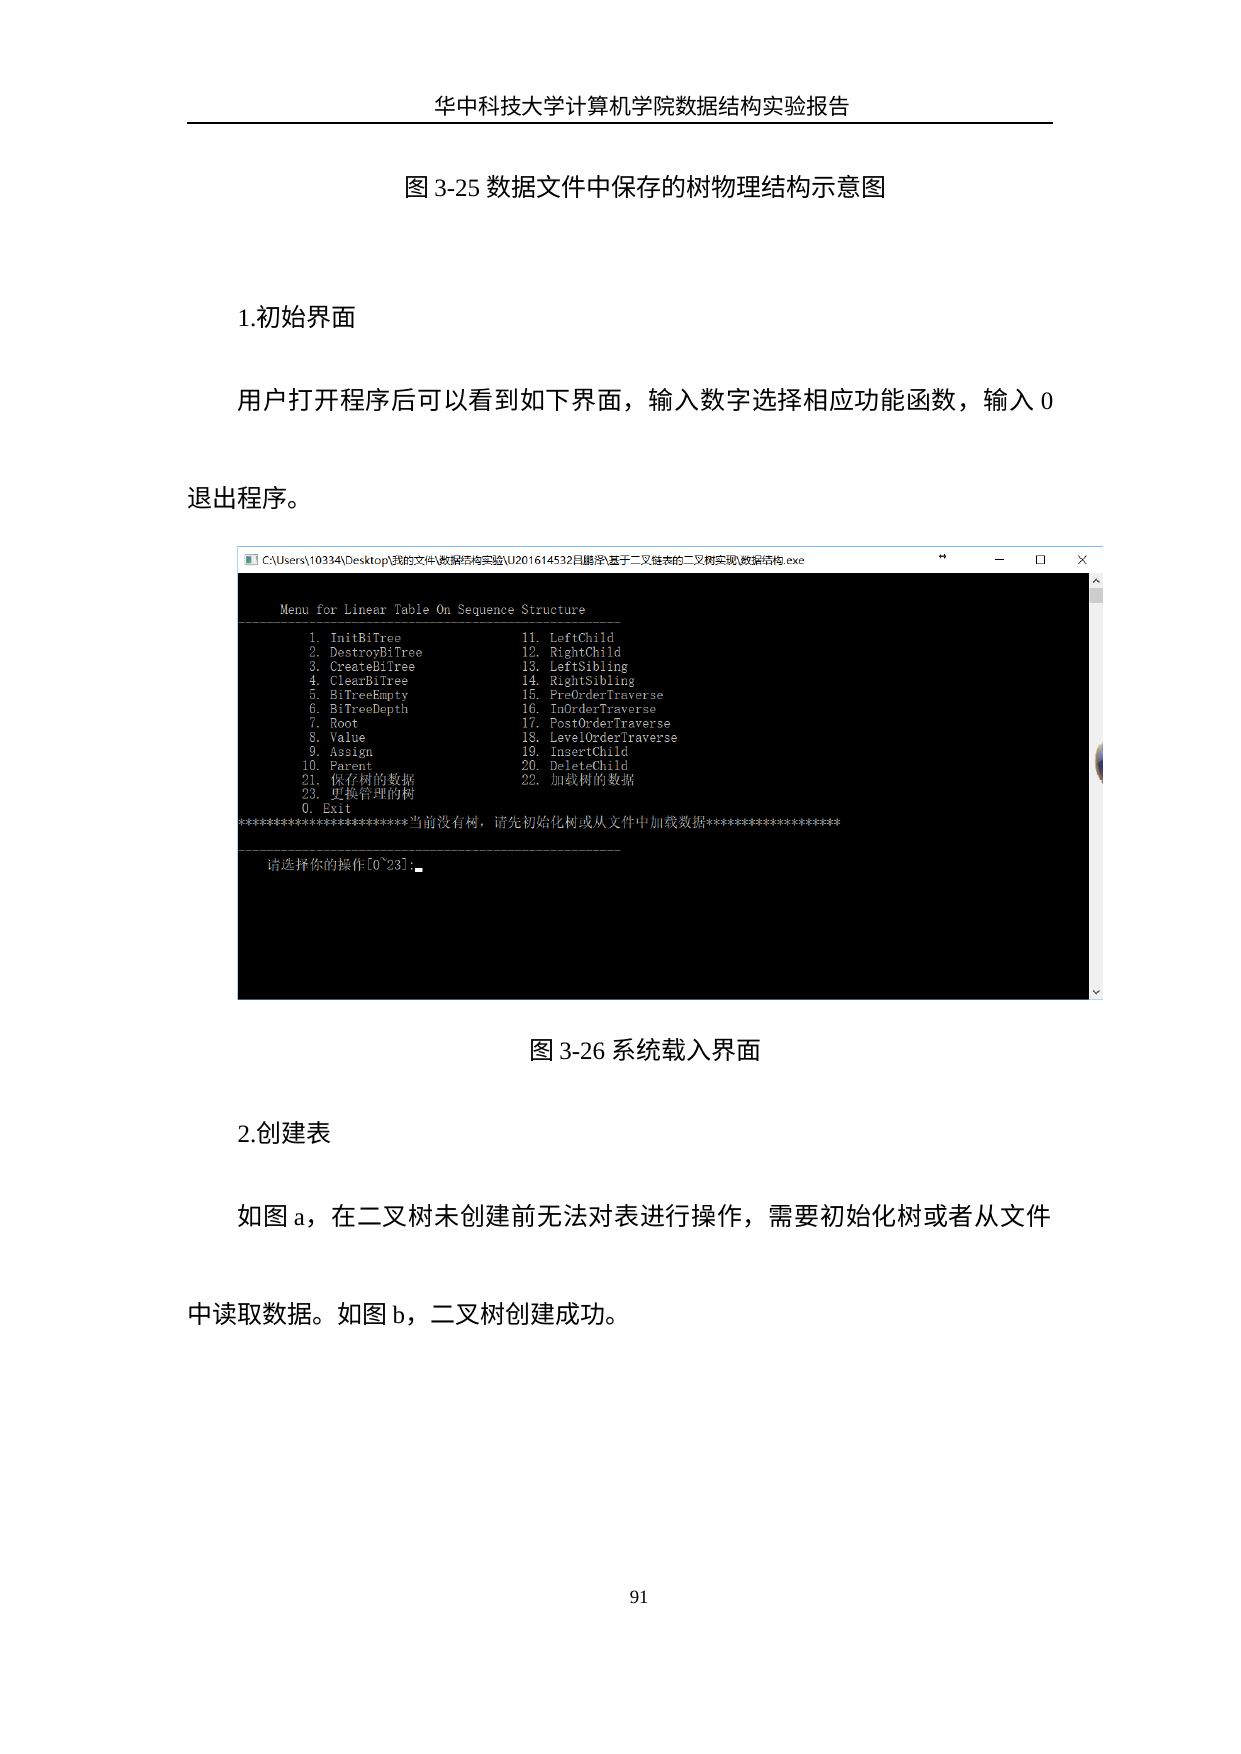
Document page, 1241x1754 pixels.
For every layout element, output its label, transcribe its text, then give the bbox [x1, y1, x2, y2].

text 1.初始界面 [187, 283, 1053, 348]
text 图3-26 系统载入界面 [187, 1016, 1053, 1081]
text 图3-25 数据文件中保存的树物理结构示意图 [187, 153, 1053, 218]
text 用户打开程序后可以看到如下界面，输入数字选择相应功能函数，输入0退出程序。 [187, 366, 1053, 529]
text 如图a，在二叉树未创建前无法对表进行操作，需要初始化树或者从文件中读取数据。如图b，二叉树创建成功。 [187, 1182, 1053, 1345]
picture [237, 546, 1103, 1000]
text 2.创建表 [187, 1099, 1053, 1164]
